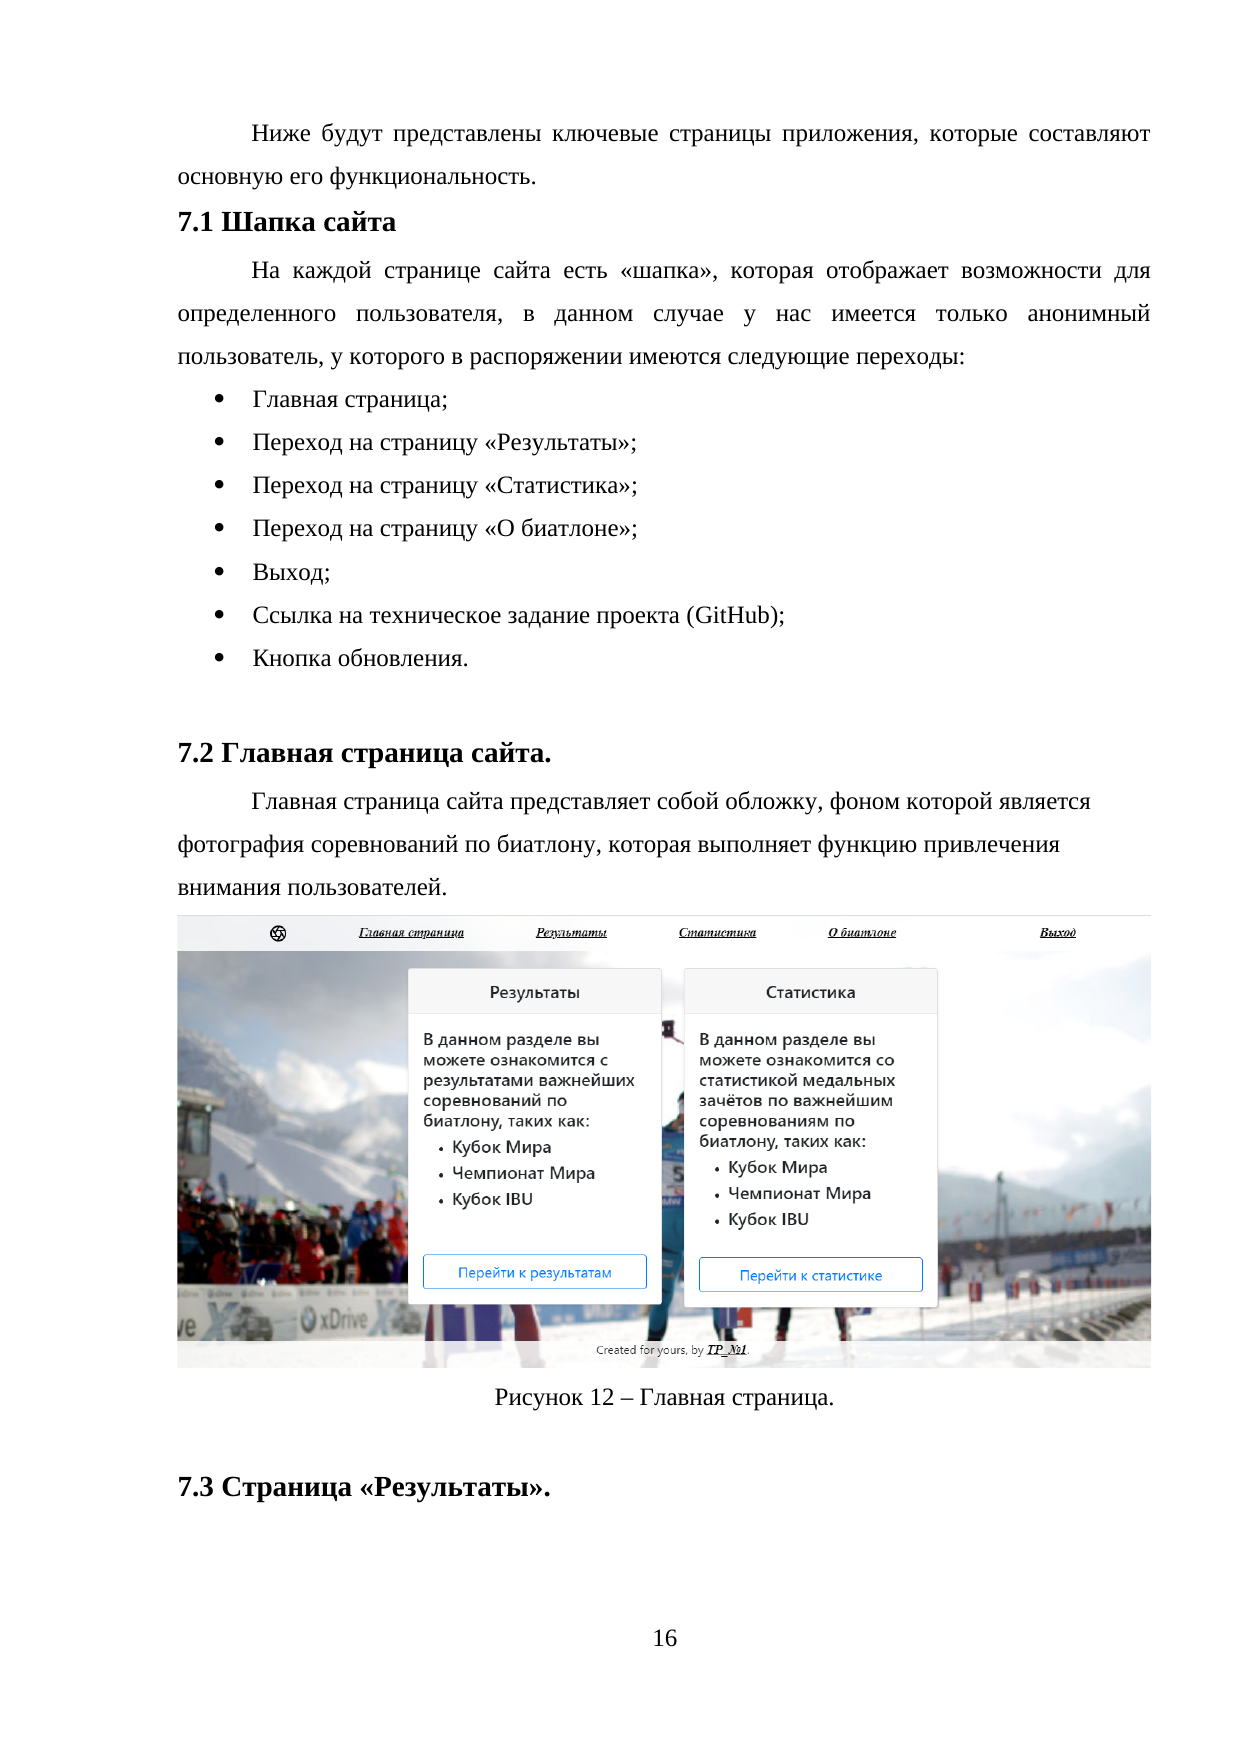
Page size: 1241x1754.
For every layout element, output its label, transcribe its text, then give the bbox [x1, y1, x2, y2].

list Главная страница; [215, 384, 1152, 413]
text 7.2 Главная страница сайта. [177, 736, 1152, 769]
list Ссылка на техническое задание проекта (GitHub); [215, 600, 1152, 628]
text 7.1 Шапка сайта [177, 204, 1152, 238]
list Переход на страницу «Результаты»; [215, 427, 1152, 456]
text Рисунок 12 – Главная страница. [177, 1382, 1152, 1411]
text Ниже будут представлены ключевые страницы приложения, которые составляют основную его функциональность. [177, 118, 1152, 190]
list Выход; [215, 557, 1152, 585]
list Переход на страницу «О биатлоне»; [215, 513, 1152, 542]
text На каждой странице сайта есть «шапка», которая отображает возможности для определенного пользователя, в данном случае у нас имеется только анонимный пользователь, у которого в распоряжении имеются следующие переходы: [177, 255, 1152, 370]
text 7.3 Страница «Результаты». [177, 1469, 1152, 1502]
list Кнопка обновления. [215, 643, 1152, 672]
picture [177, 915, 1152, 1368]
text Главная страница сайта представляет собой обложку, фоном которой является фотография соревнований по биатлону, которая выполняет функцию привлечения внимания пользователей. [177, 786, 1152, 901]
list Переход на страницу «Статистика»; [215, 470, 1152, 499]
